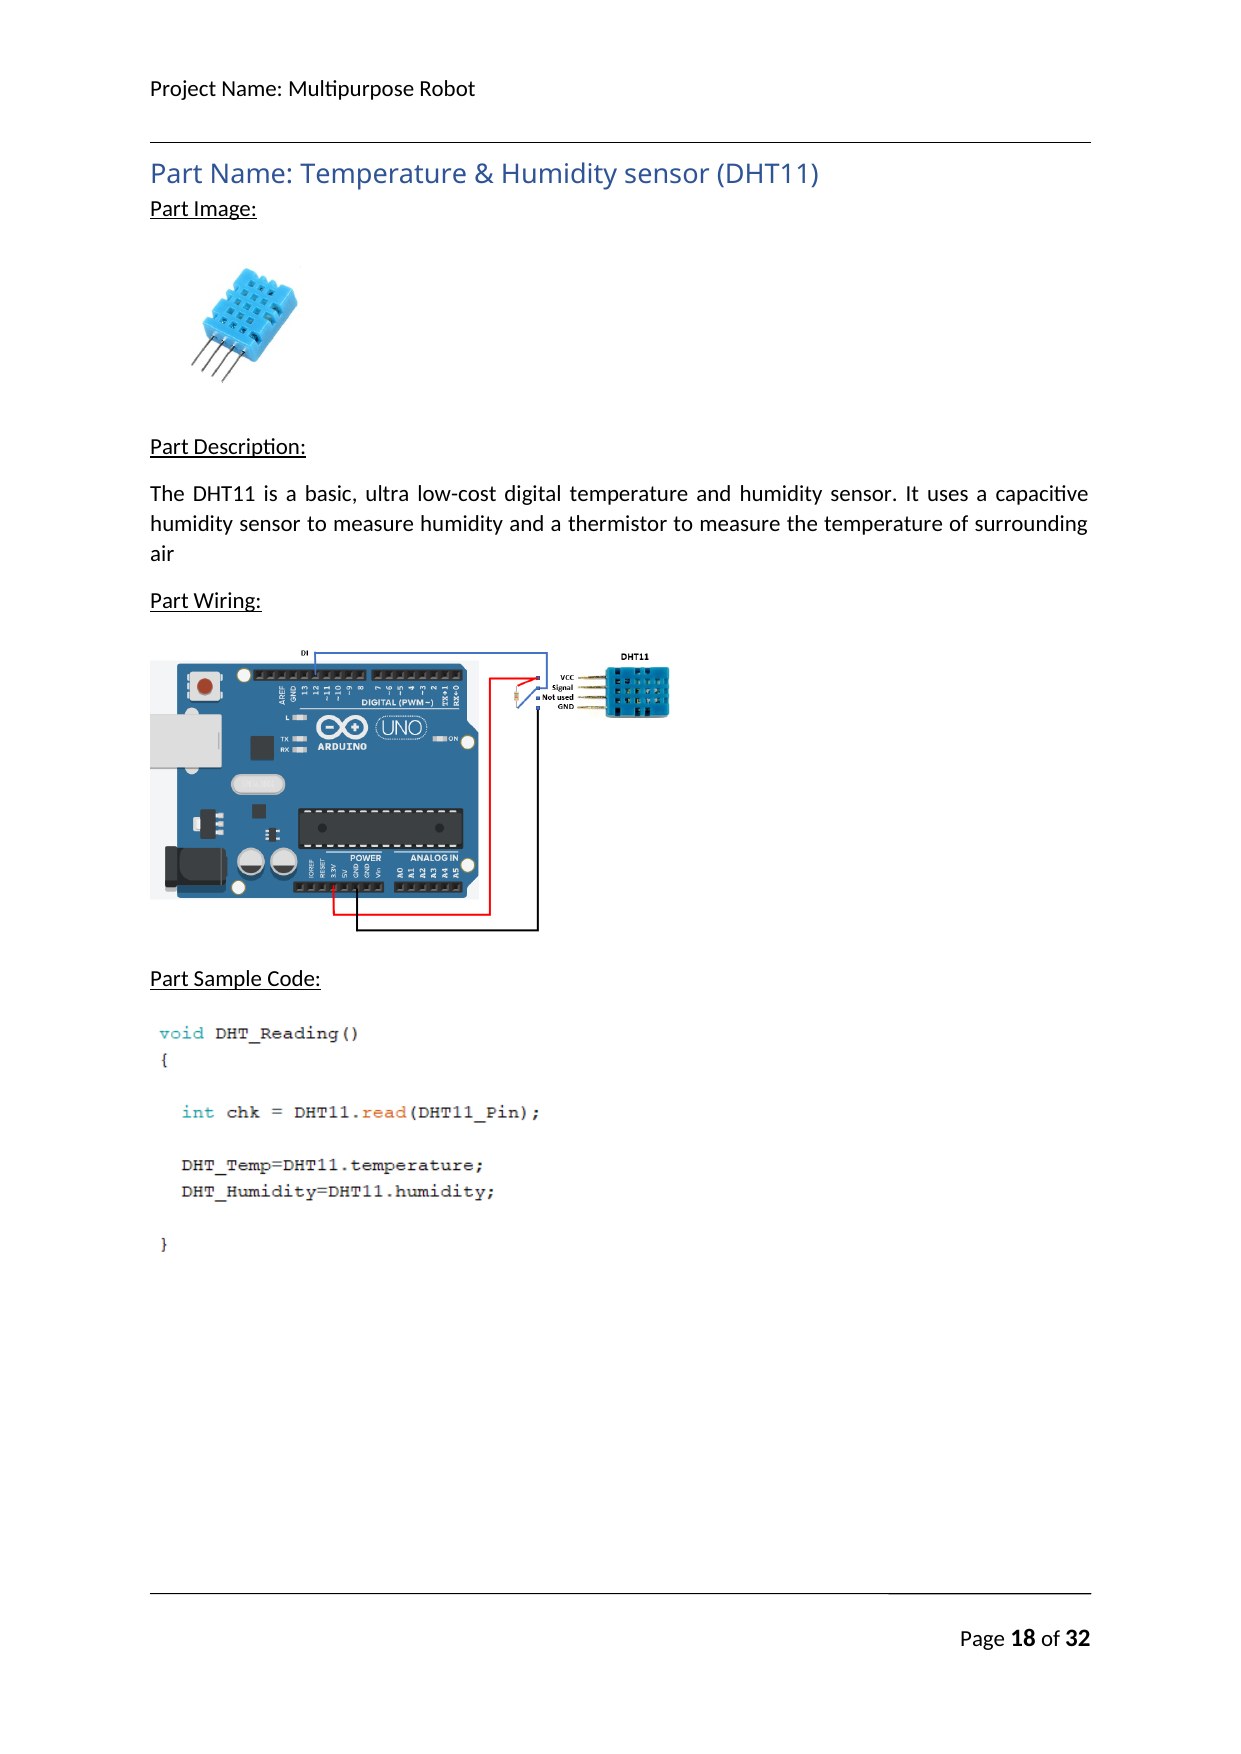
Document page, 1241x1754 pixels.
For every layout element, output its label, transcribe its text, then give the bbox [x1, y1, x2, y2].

text Part Sample Code: [150, 964, 1090, 993]
text The DHT11 is a basic, ultra low-cost digital temperature and humidity sensor. It uses a capacitive humidity sensor to measure humidity and a thermistor to measure the temperature of surrounding air [150, 479, 1090, 567]
text Part Description: [150, 432, 1090, 460]
text Part Wiring: [150, 586, 1090, 614]
picture [150, 633, 678, 946]
subtitle Part Name: Temperature & Humidity sensor (DHT11) [150, 154, 1090, 191]
picture [150, 240, 323, 414]
text Part Image: [150, 194, 1090, 222]
picture [150, 1011, 740, 1277]
